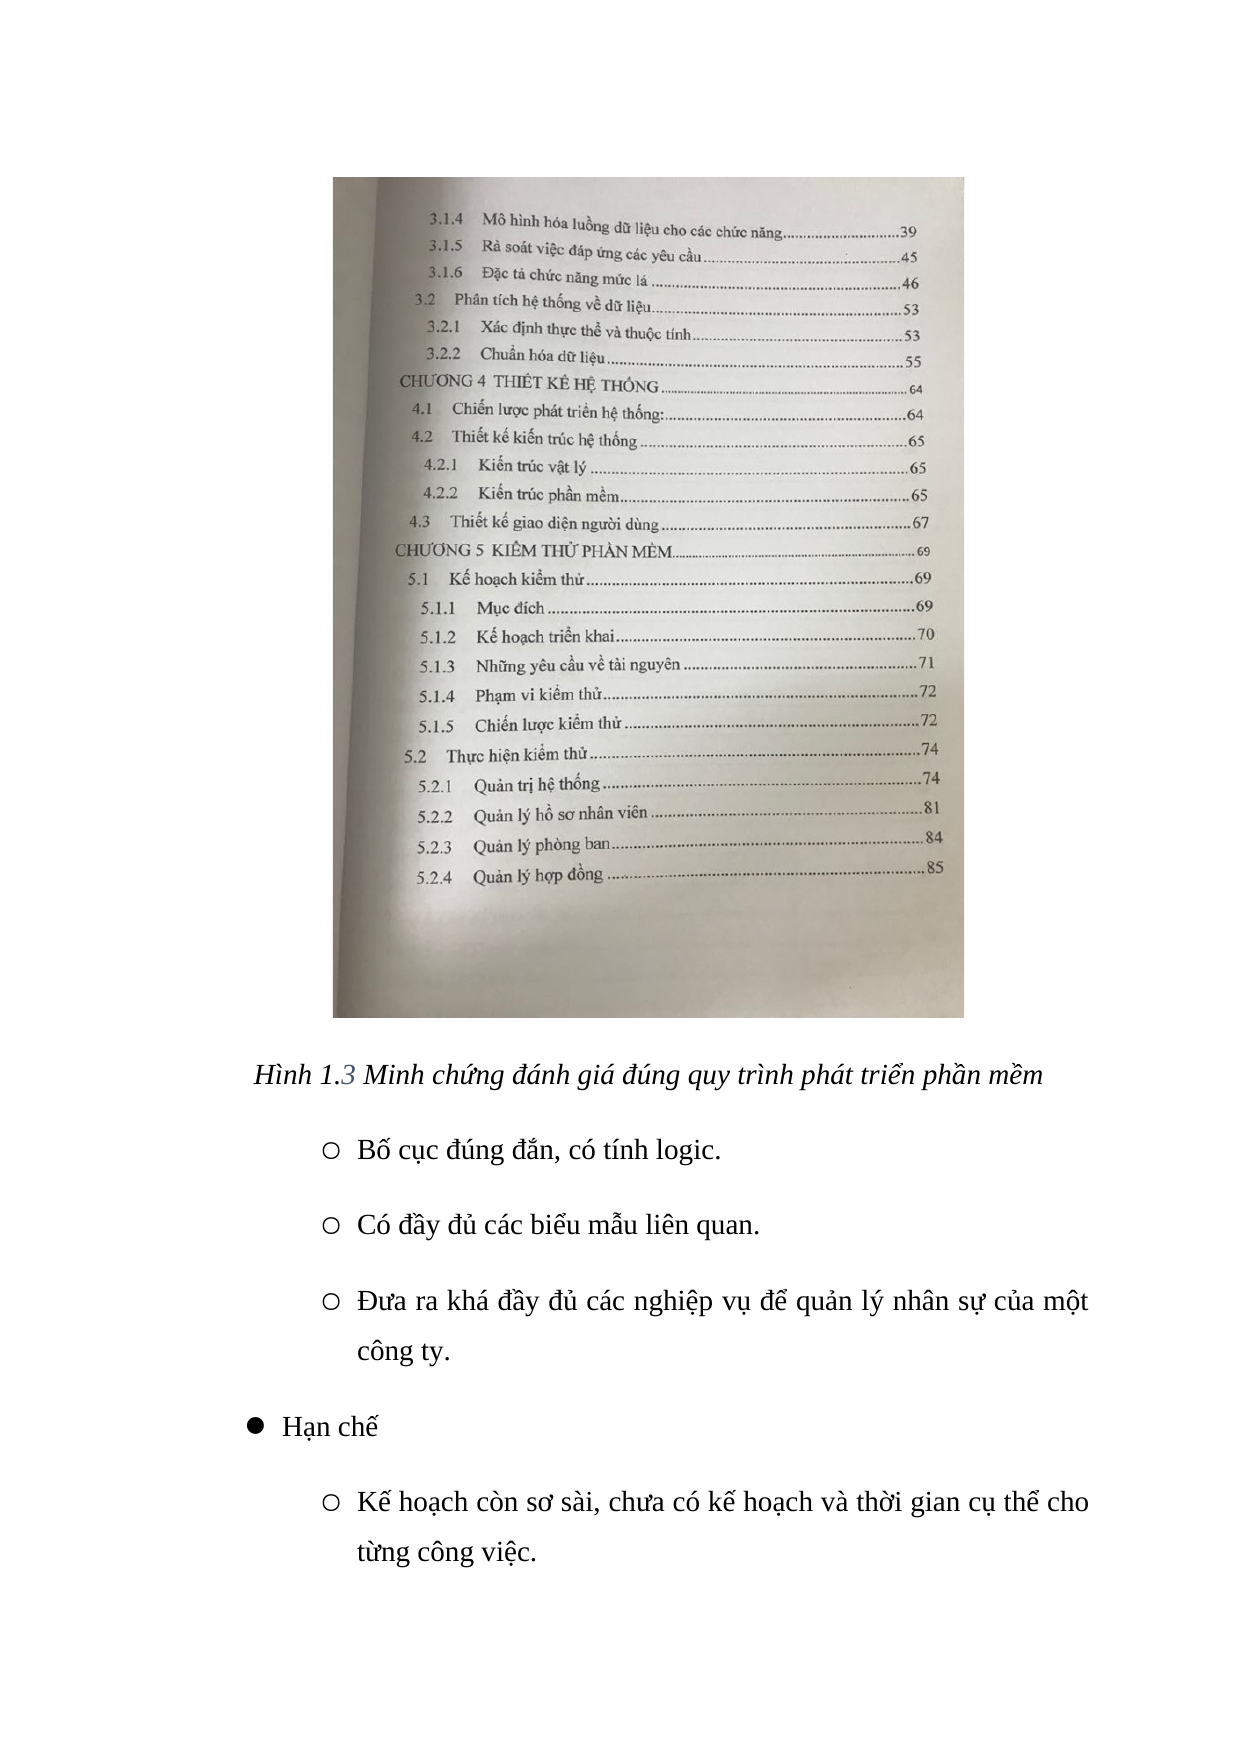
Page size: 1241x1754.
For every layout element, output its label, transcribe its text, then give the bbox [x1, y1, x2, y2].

list Có đầy đủ các biểu mẫu liên quan. [319, 1207, 1090, 1241]
picture [332, 177, 965, 1018]
list Hạn chế [244, 1409, 1090, 1442]
list Đưa ra khá đầy đủ các nghiệp vụ để quản lý nhân sự của một công ty. [319, 1283, 1090, 1367]
text Hình 1.3 Minh chứng đánh giá đúng quy trình phát triển phần mềm [207, 1057, 1090, 1090]
list Kế hoạch còn sơ sài, chưa có kế hoạch và thời gian cụ thể cho từng công việc. [319, 1484, 1090, 1568]
list Bố cục đúng đắn, có tính logic. [319, 1132, 1090, 1166]
